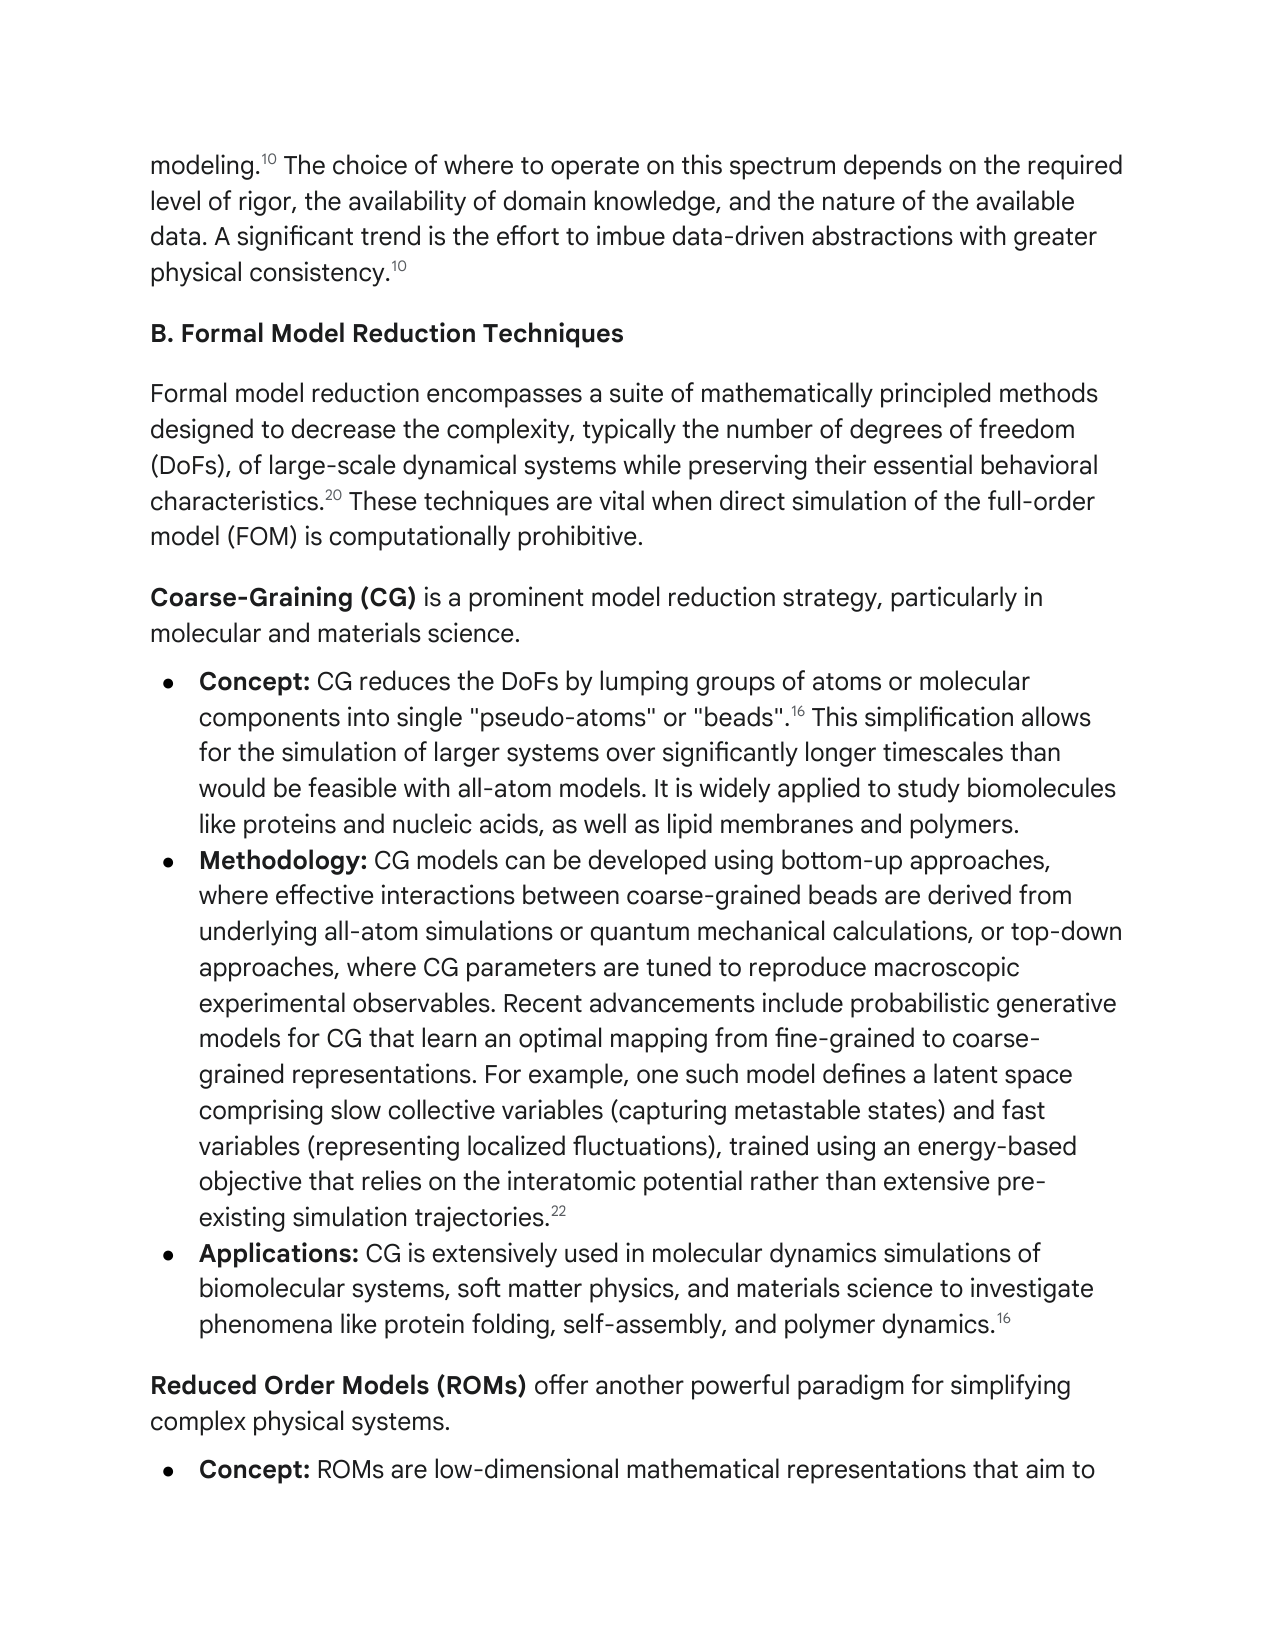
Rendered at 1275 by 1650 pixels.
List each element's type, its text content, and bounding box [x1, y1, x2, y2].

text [150, 150, 1125, 288]
list Applications: CG is extensively used in molecular dynamics simulations of biomolecular systems, soft matter physics, and materials science to investigate phenomena like protein folding, self-assembly, and polymer dynamics.16 [161, 1238, 1125, 1341]
list Concept: CG reduces the DoFs by lumping groups of atoms or molecular components into single "pseudo-atoms" or "beads".16 This simplification allows for the simulation of larger systems over significantly longer timescales than would be feasible with all-atom models. It is widely applied to study biomolecules like proteins and nucleic acids, as well as lipid membranes and polymers. [161, 666, 1125, 841]
text Formal model reduction encompasses a suite of mathematically principled methods designed to decrease the complexity, typically the number of degrees of freedom (DoFs), of large-scale dynamical systems while preserving their essential behavioral characteristics.20 These techniques are vital when direct simulation of the full-order model (FOM) is computationally prohibitive. [150, 379, 1125, 553]
text Coarse-Graining (CG) is a prominent model reduction strategy, particularly in molecular and materials science. [150, 582, 1125, 649]
list Methodology: CG models can be developed using bottom-up approaches, where effective interactions between coarse-grained beads are derived from underlying all-atom simulations or quantum mechanical calculations, or top-down approaches, where CG parameters are tuned to reproduce macroscopic experimental observables. Recent advancements include probabilistic generative models for CG that learn an optimal mapping from fine-grained to coarse-grained representations. For example, one such model defines a latent space comprising slow collective variables (capturing metastable states) and fast variables (representing localized fluctuations), trained using an energy-based objective that relies on the interatomic potential rather than extensive pre-existing simulation trajectories.22 [161, 845, 1125, 1233]
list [161, 1454, 1125, 1485]
text B. Formal Model Reduction Techniques [150, 318, 1125, 349]
text Reduced Order Models (ROMs) offer another powerful paradigm for simplifying complex physical systems. [150, 1370, 1125, 1437]
